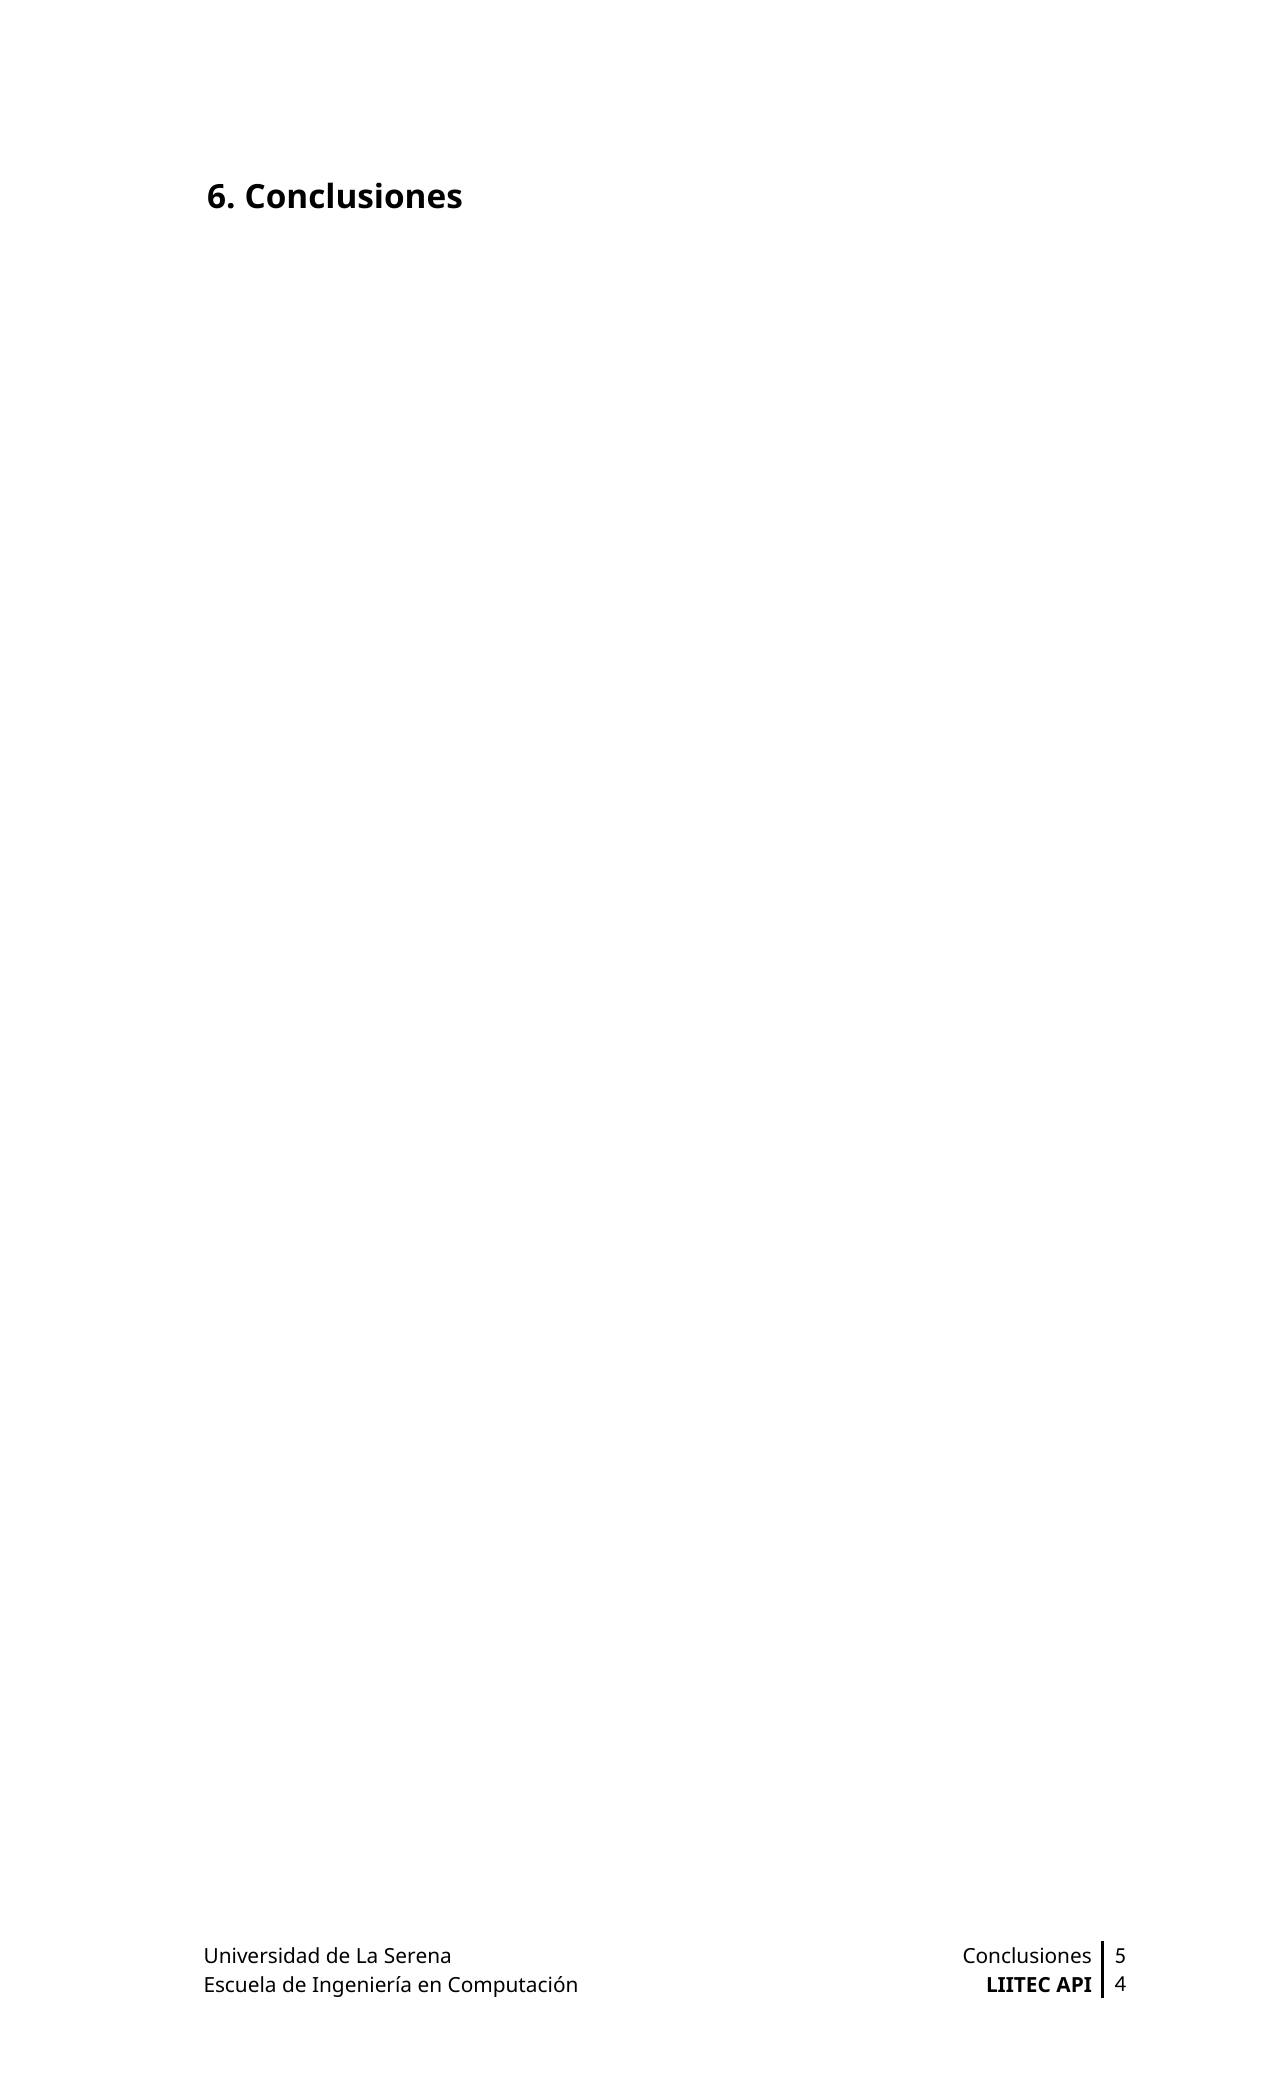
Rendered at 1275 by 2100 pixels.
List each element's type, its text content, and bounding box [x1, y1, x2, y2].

text Conclusiones [207, 173, 1127, 218]
